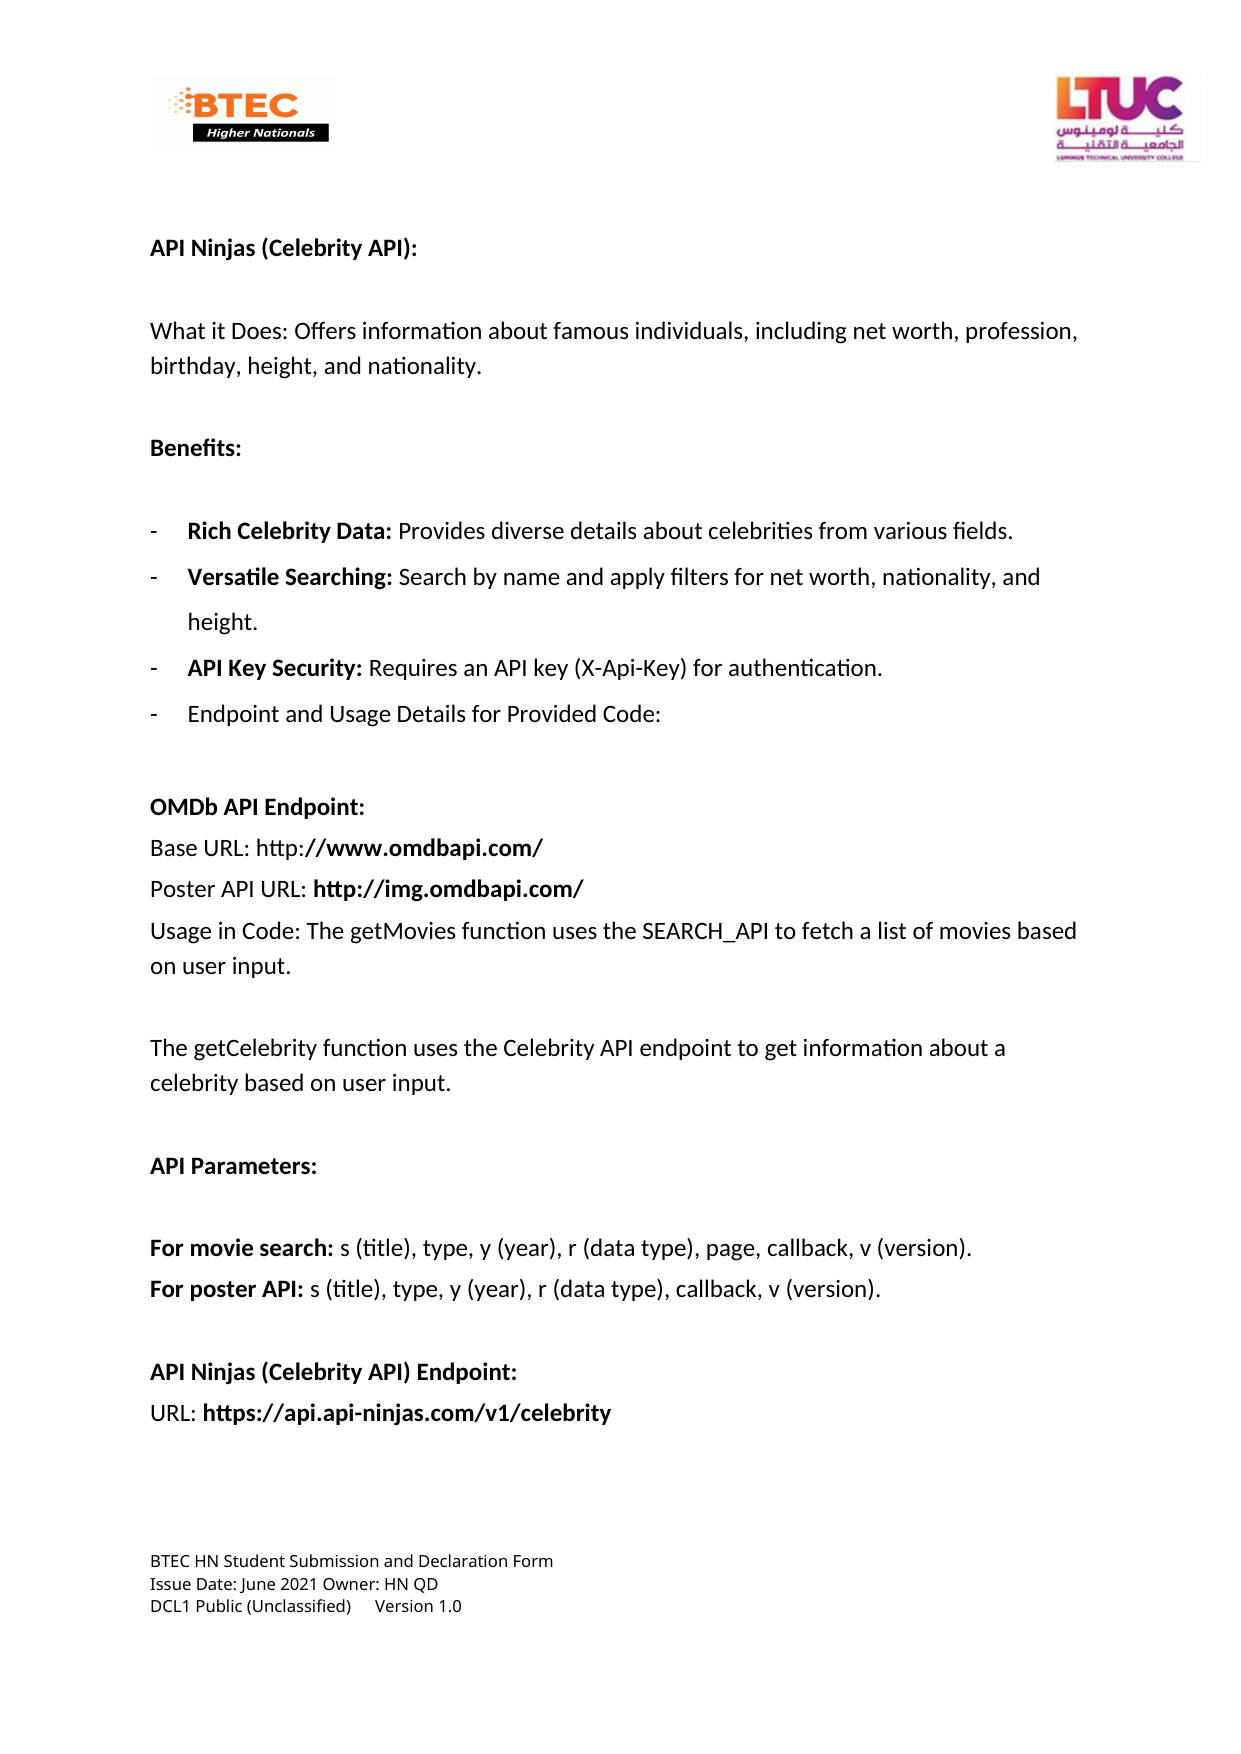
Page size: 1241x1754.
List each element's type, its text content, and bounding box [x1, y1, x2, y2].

text For movie search: s (title), type, y (year), r (data type), page, callback, v (version). [150, 1232, 1090, 1263]
list Endpoint and Usage Details for Provided Code: [150, 698, 1090, 728]
list Rich Celebrity Data: Provides diverse details about celebrities from various fields. [150, 515, 1090, 546]
picture [150, 76, 339, 150]
text The getCelebrity function uses the Celebrity API endpoint to get information about a celebrity based on user input. [150, 1032, 1090, 1098]
text Usage in Code: The getMovies function uses the SEARCH_API to fetch a list of movies based on user input. [150, 915, 1090, 980]
text Benefits: [150, 432, 1090, 463]
text OMDb API Endpoint: [150, 791, 1090, 822]
picture [1053, 73, 1202, 163]
text API Parameters: [150, 1150, 1090, 1180]
text URL: https://api.api-ninjas.com/v1/celebrity [150, 1397, 1090, 1428]
list API Key Security: Requires an API key (X-Api-Key) for authentication. [150, 652, 1090, 683]
list Versatile Searching: Search by name and apply filters for net worth, nationality, and height. [150, 561, 1090, 637]
text API Ninjas (Celebrity API): [150, 232, 1090, 263]
text Base URL: http://www.omdbapi.com/ [150, 832, 1090, 863]
text Poster API URL: http://img.omdbapi.com/ [150, 874, 1090, 904]
text What it Does: Offers information about famous individuals, including net worth, profession, birthday, height, and nationality. [150, 315, 1090, 381]
text API Ninjas (Celebrity API) Endpoint: [150, 1356, 1090, 1387]
text For poster API: s (title), type, y (year), r (data type), callback, v (version). [150, 1274, 1090, 1304]
